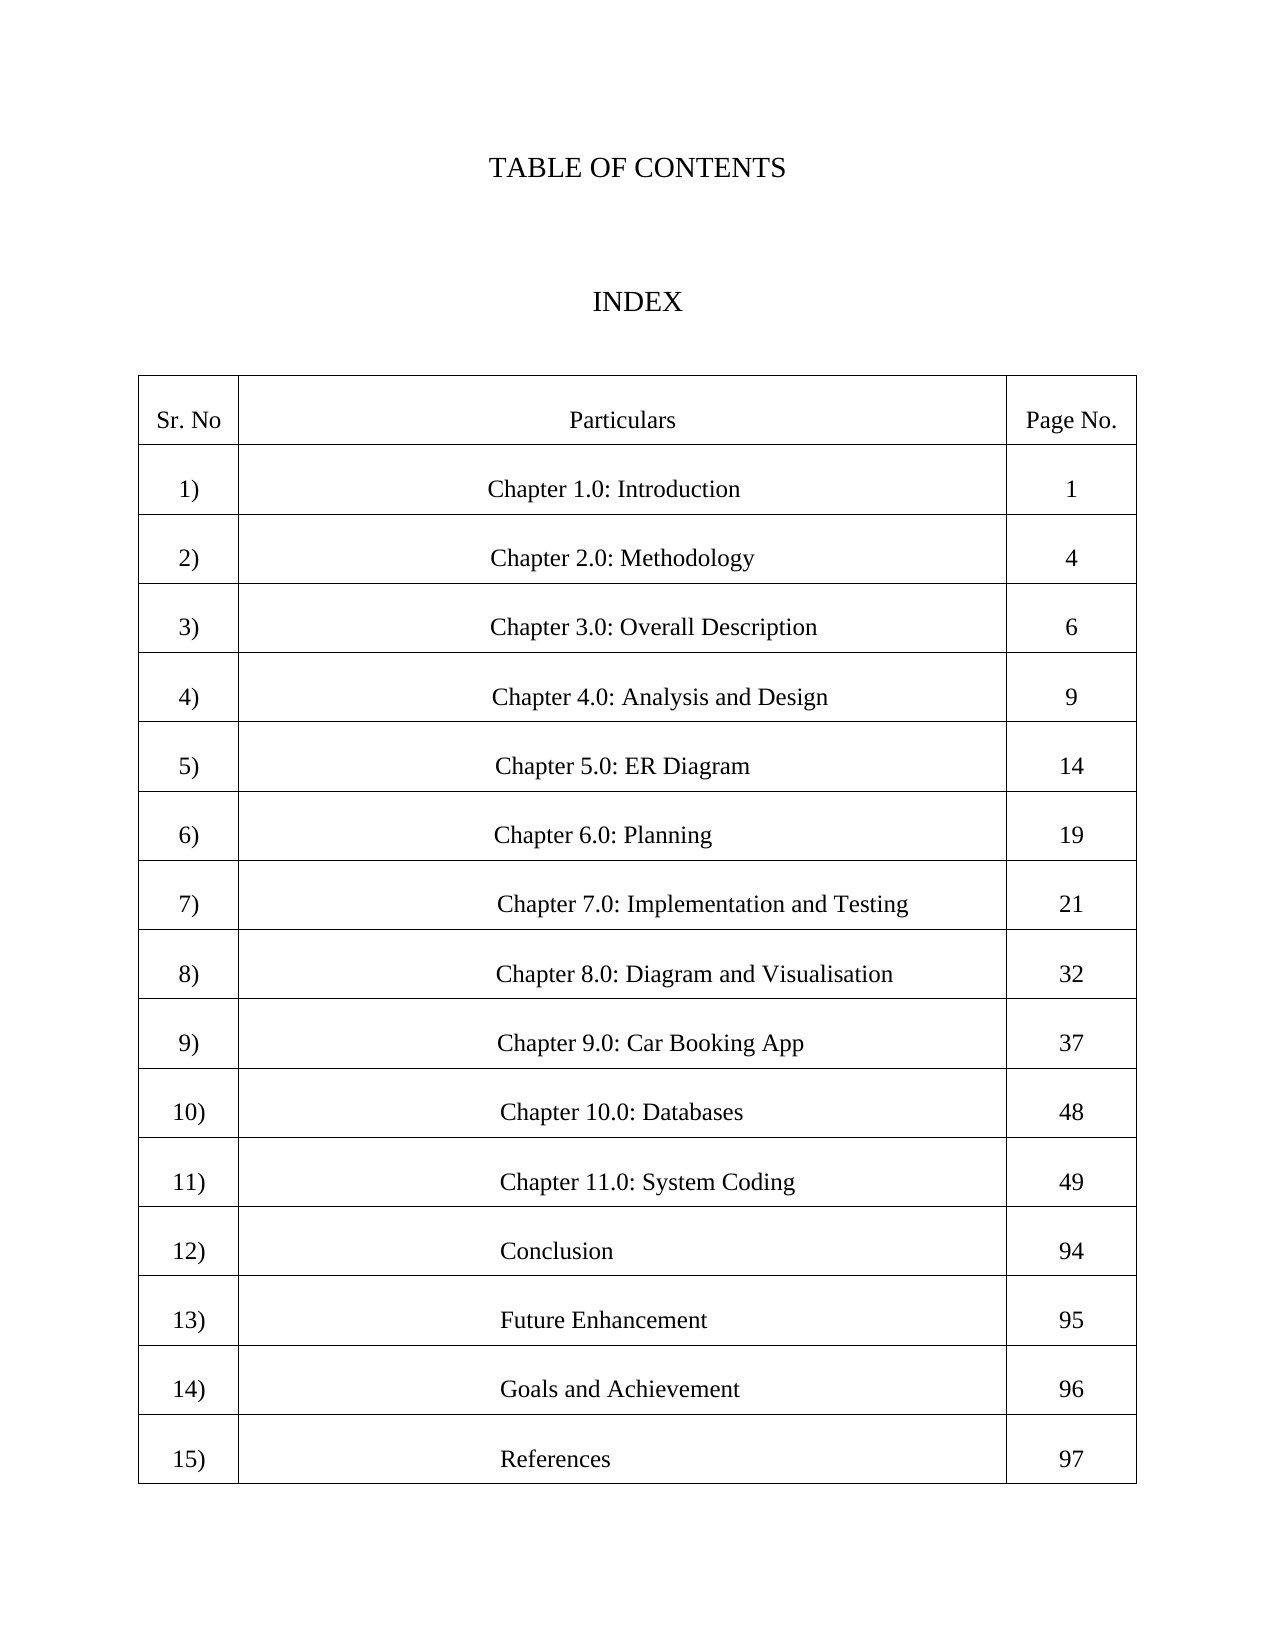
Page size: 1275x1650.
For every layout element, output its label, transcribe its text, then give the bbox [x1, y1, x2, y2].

table_cell 13) [139, 1276, 238, 1345]
table_cell 95 [1007, 1276, 1136, 1345]
table_cell Chapter 3.0: Overall Description [239, 584, 1006, 652]
table_cell 4) [139, 653, 238, 721]
table_cell 96 [1007, 1346, 1136, 1414]
table_header Page No. [1007, 376, 1136, 444]
table_cell Chapter 7.0: Implementation and Testing [239, 861, 1006, 929]
table_cell 97 [1007, 1415, 1136, 1483]
table_cell Chapter 2.0: Methodology [239, 515, 1006, 583]
table_cell Chapter 10.0: Databases [239, 1069, 1006, 1137]
text TABLE OF CONTENTS [150, 150, 1125, 183]
table_cell 6) [139, 792, 238, 860]
table_cell Future Enhancement [239, 1276, 1006, 1345]
table_cell Chapter 8.0: Diagram and Visualisation [239, 930, 1006, 998]
table_cell Chapter 4.0: Analysis and Design [239, 653, 1006, 721]
table_header Particulars [239, 376, 1006, 444]
table_cell Goals and Achievement [239, 1346, 1006, 1414]
table_header Sr. No [139, 376, 238, 444]
table_cell 1 [1007, 445, 1136, 513]
table_cell 8) [139, 930, 238, 998]
table_cell 19 [1007, 792, 1136, 860]
table_cell 49 [1007, 1138, 1136, 1206]
table_cell Chapter 5.0: ER Diagram [239, 722, 1006, 791]
table_cell References [239, 1415, 1006, 1483]
table_cell 15) [139, 1415, 238, 1483]
table_cell 94 [1007, 1207, 1136, 1275]
table_cell Chapter 11.0: System Coding [239, 1138, 1006, 1206]
table_cell 4 [1007, 515, 1136, 583]
table_cell 12) [139, 1207, 238, 1275]
table_cell 2) [139, 515, 238, 583]
table_cell 5) [139, 722, 238, 791]
table_cell 14 [1007, 722, 1136, 791]
table_cell 21 [1007, 861, 1136, 929]
table_cell 11) [139, 1138, 238, 1206]
table_cell 1) [139, 445, 238, 513]
table_cell Conclusion [239, 1207, 1006, 1275]
table_cell 3) [139, 584, 238, 652]
table_cell 7) [139, 861, 238, 929]
table_cell 9 [1007, 653, 1136, 721]
table_cell Chapter 6.0: Planning [239, 792, 1006, 860]
table_cell 48 [1007, 1069, 1136, 1137]
table_cell 10) [139, 1069, 238, 1137]
table_cell 14) [139, 1346, 238, 1414]
table_cell 32 [1007, 930, 1136, 998]
table_cell 6 [1007, 584, 1136, 652]
table_cell 37 [1007, 999, 1136, 1068]
table_cell Chapter 1.0: Introduction [239, 445, 1006, 513]
table_cell 9) [139, 999, 238, 1068]
text INDEX [150, 284, 1125, 318]
table_cell Chapter 9.0: Car Booking App [239, 999, 1006, 1068]
